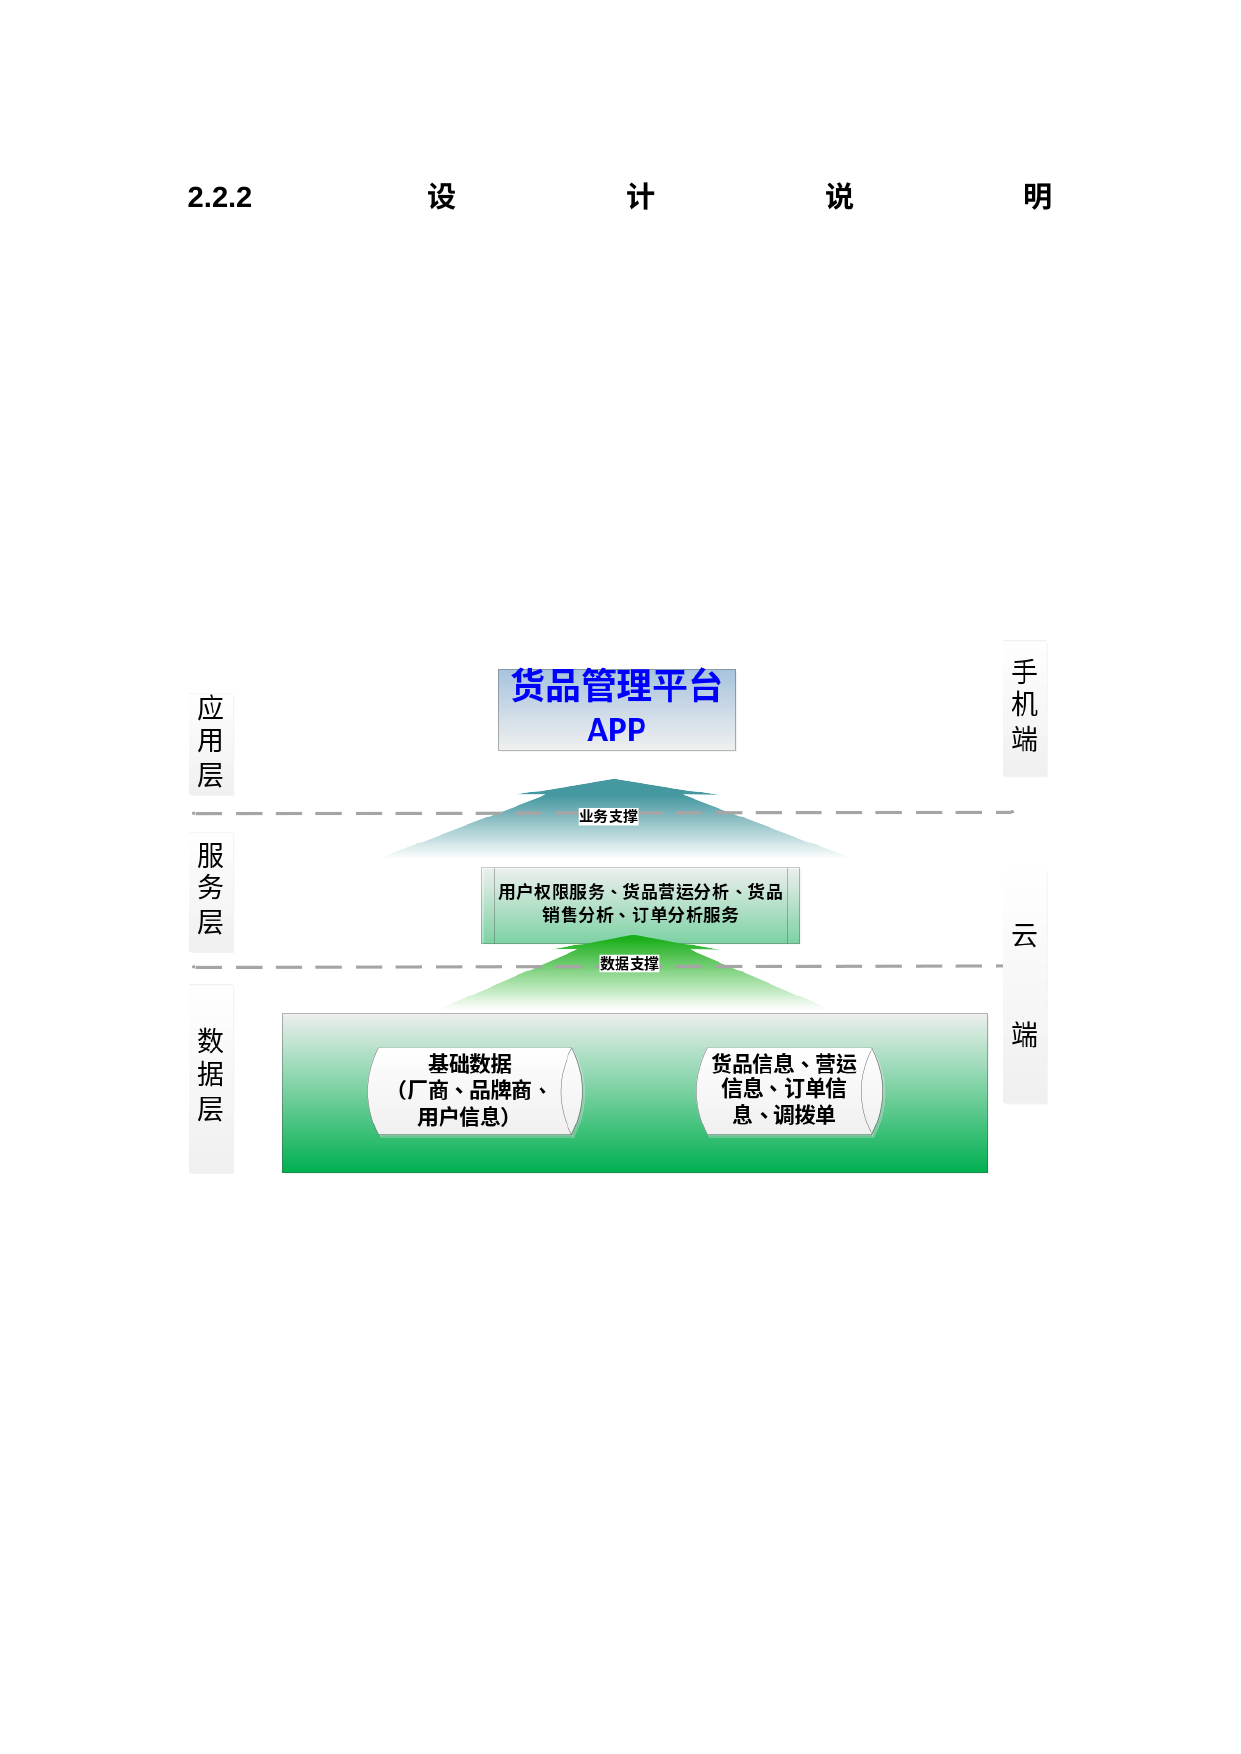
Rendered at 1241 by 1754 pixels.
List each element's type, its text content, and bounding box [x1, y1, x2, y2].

subtitle 2.2.2设计说明 [187, 162, 1053, 1183]
